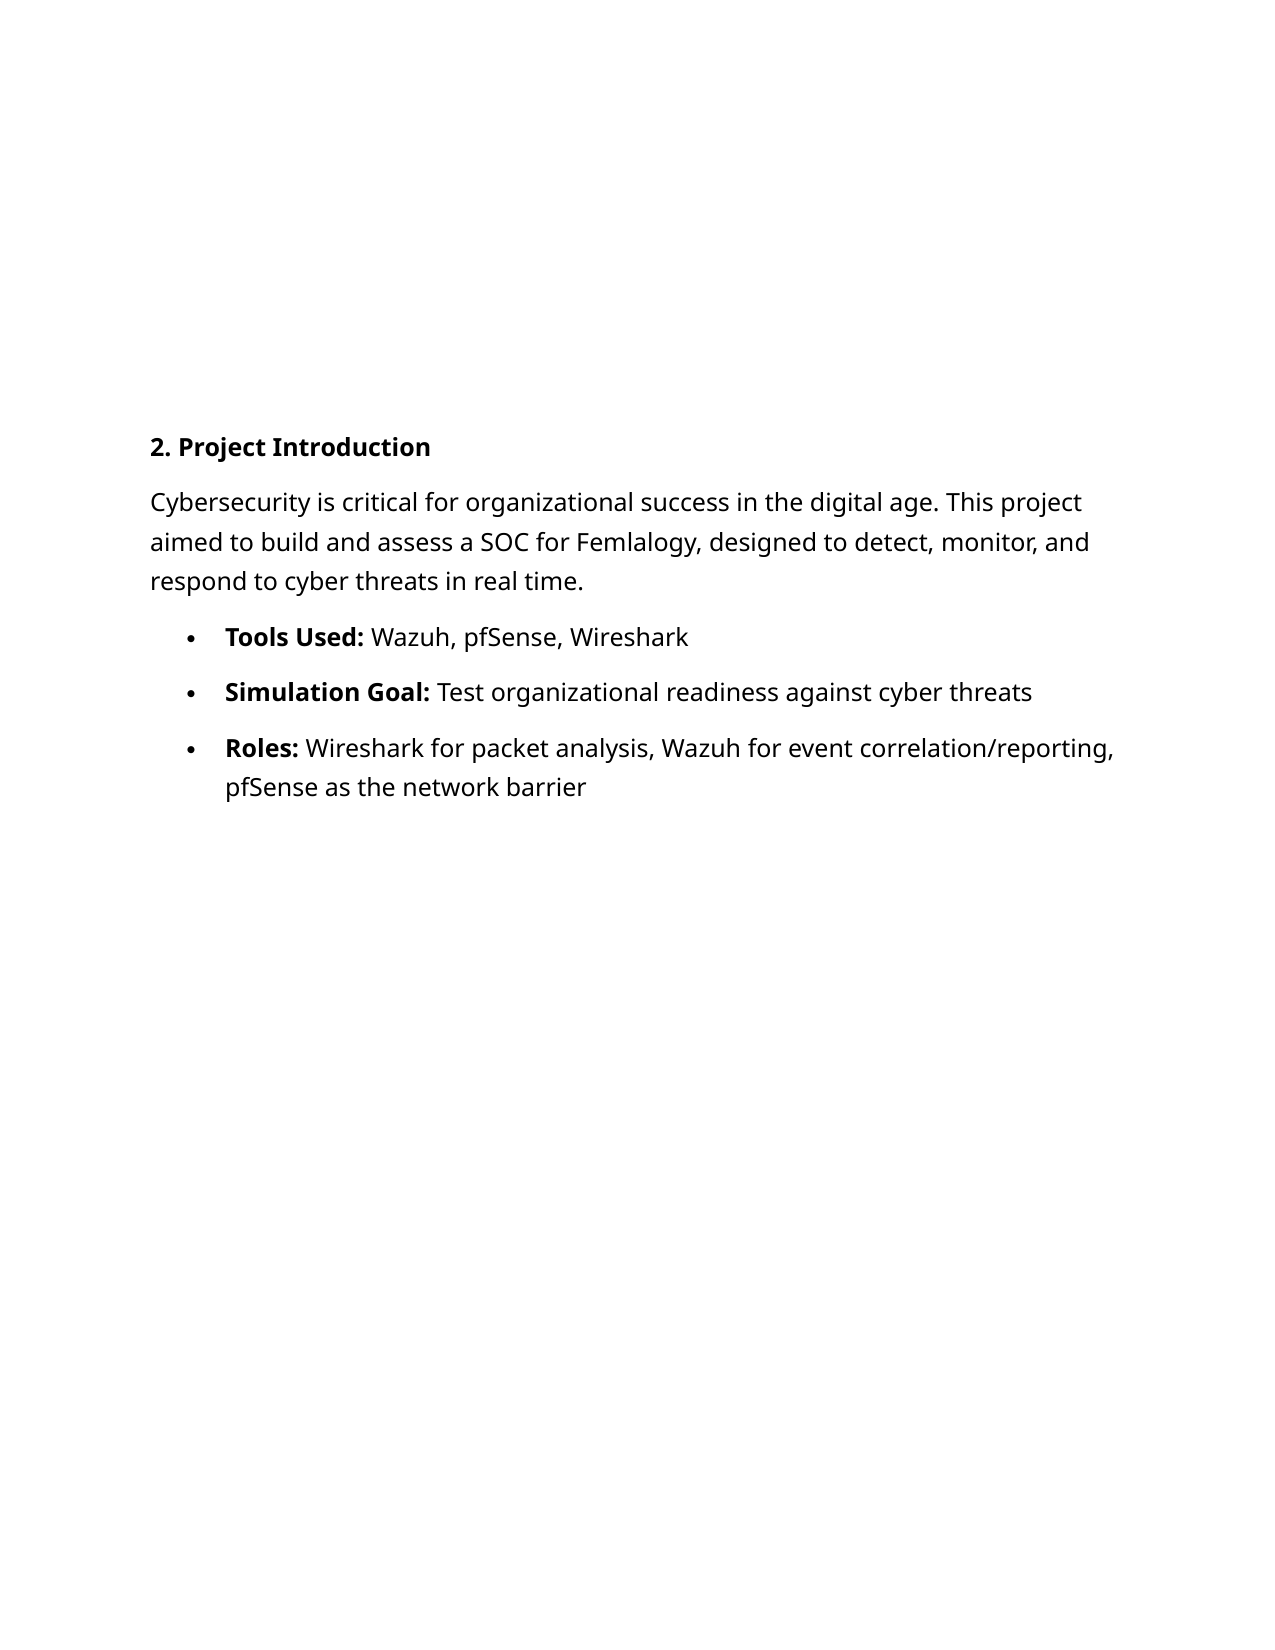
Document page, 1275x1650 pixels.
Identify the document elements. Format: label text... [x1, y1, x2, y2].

list Tools Used: Wazuh, pfSense, Wireshark [187, 619, 1125, 653]
text 2. Project Introduction [150, 429, 1125, 463]
list Simulation Goal: Test organizational readiness against cyber threats [187, 675, 1125, 709]
text Cybersecurity is critical for organizational success in the digital age. This project aimed to build and assess a SOC for Femlalogy, designed to detect, monitor, and respond to cyber threats in real time. [150, 485, 1125, 597]
list Roles: Wireshark for packet analysis, Wazuh for event correlation/reporting, pfSense as the network barrier [187, 731, 1125, 804]
